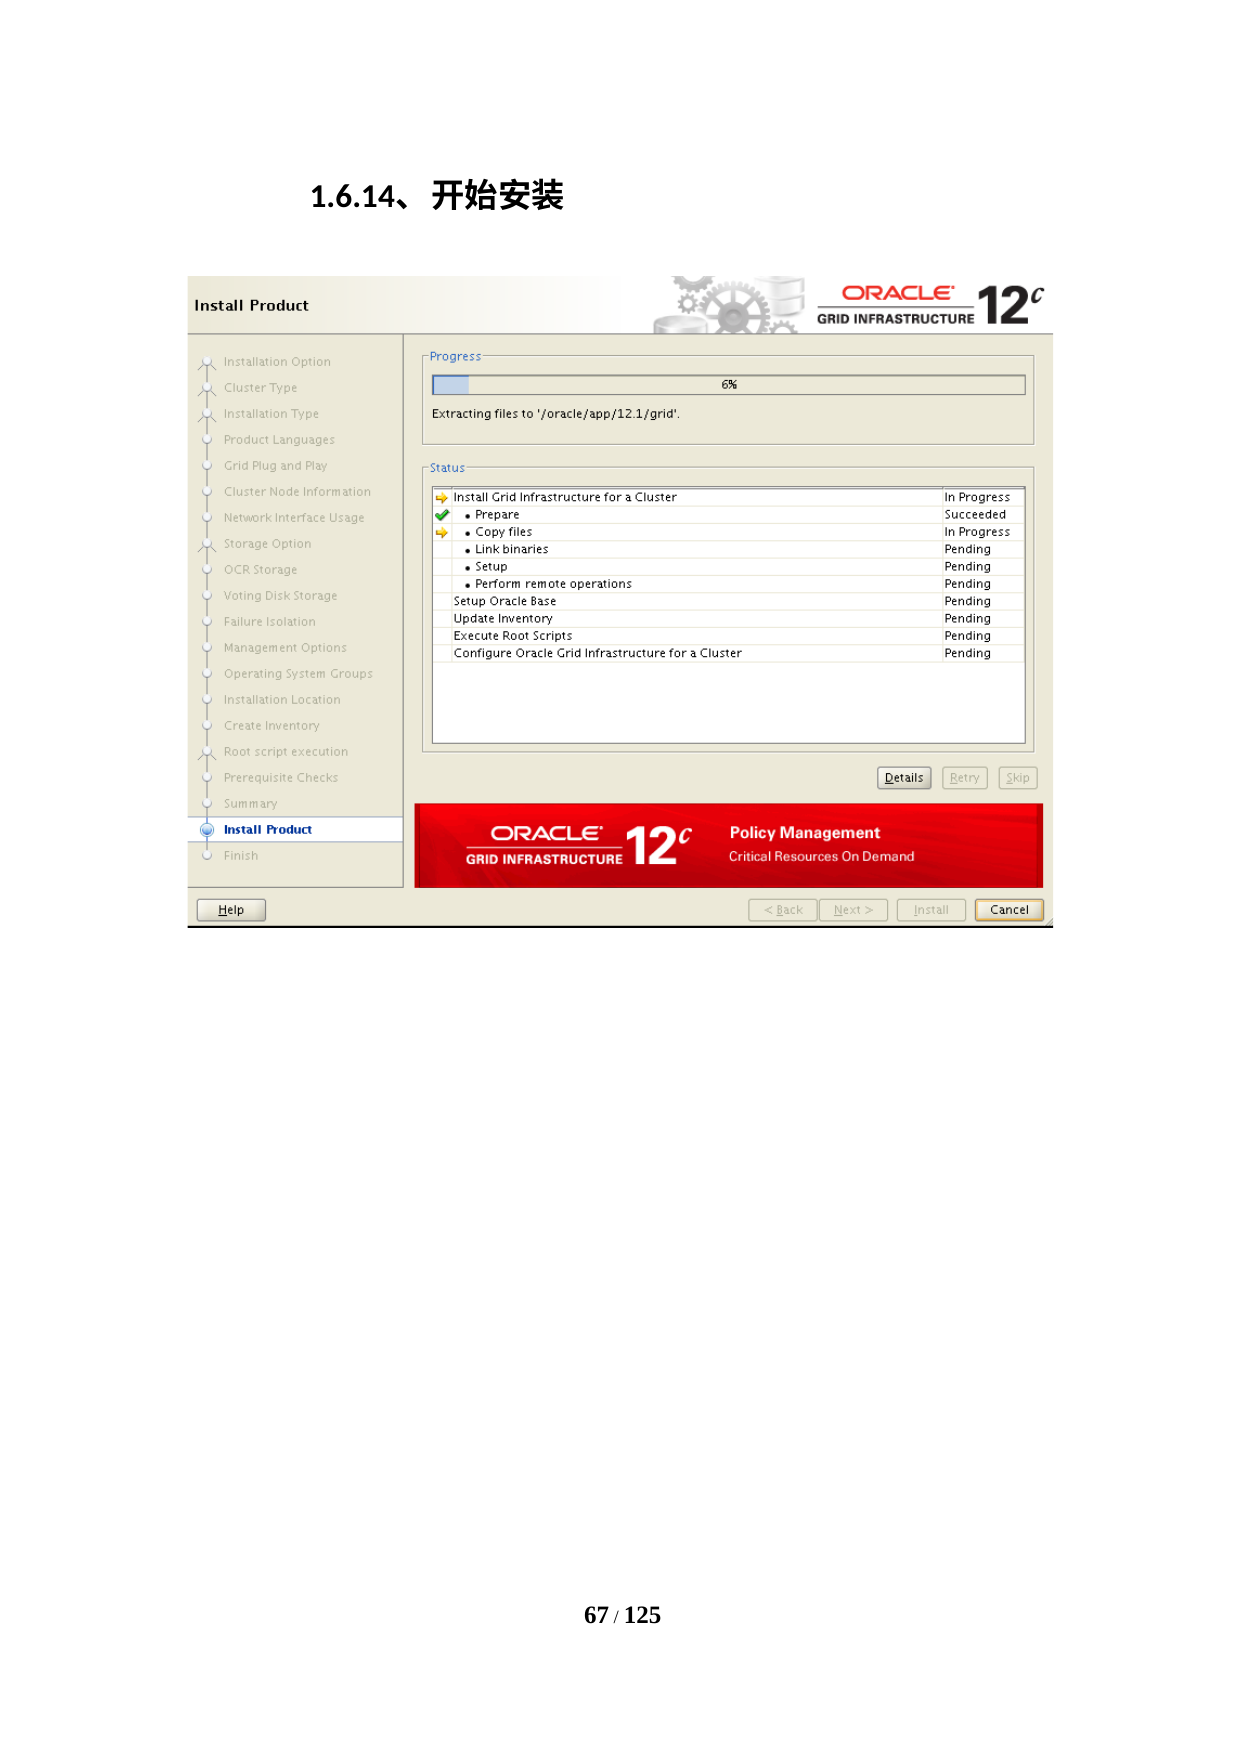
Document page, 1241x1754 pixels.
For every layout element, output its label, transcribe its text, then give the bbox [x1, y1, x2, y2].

picture [187, 276, 1054, 928]
subtitle 开始安装 [309, 160, 1053, 225]
